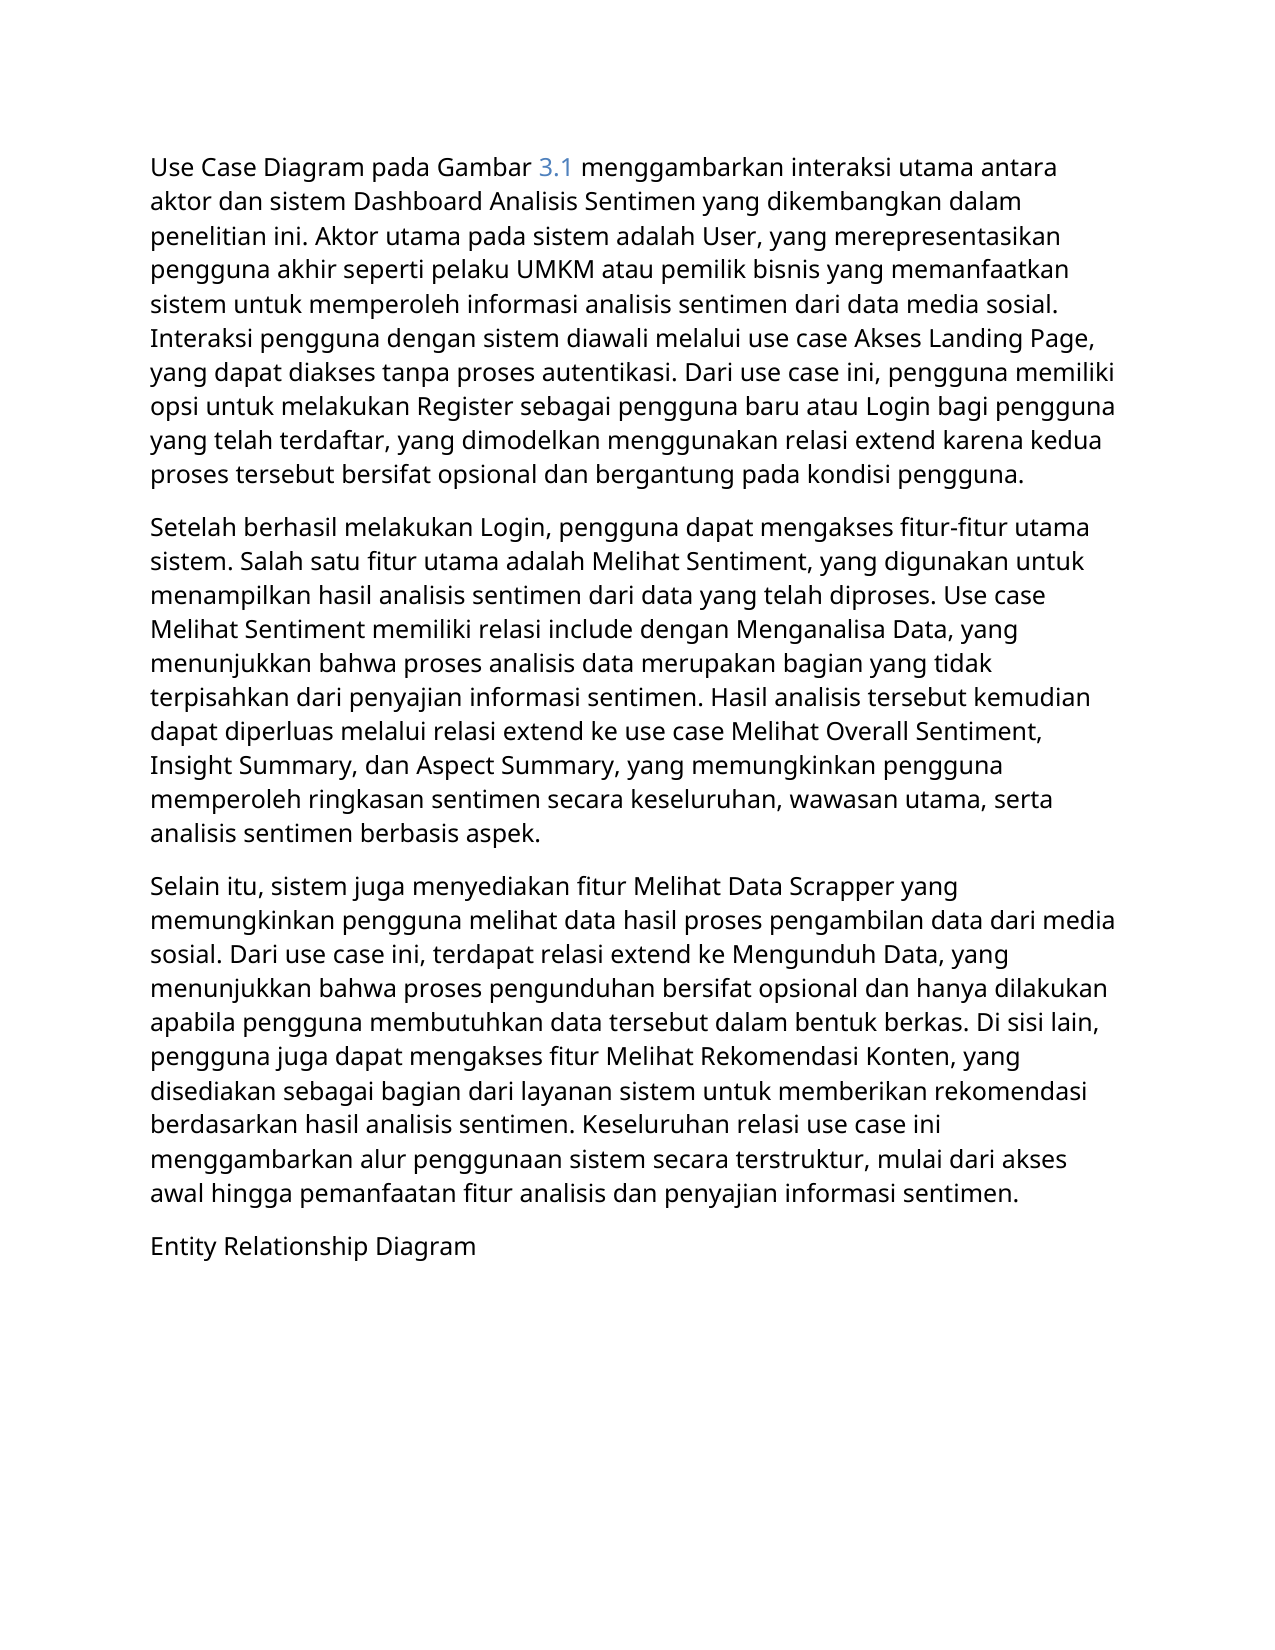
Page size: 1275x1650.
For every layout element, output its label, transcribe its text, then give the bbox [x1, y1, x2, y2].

text Entity Relationship Diagram [150, 1228, 1125, 1296]
text Use Case Diagram pada Gambar 3.1 menggambarkan interaksi utama antara aktor dan sistem Dashboard Analisis Sentimen yang dikembangkan dalam penelitian ini. Aktor utama pada sistem adalah User, yang merepresentasikan pengguna akhir seperti pelaku UMKM atau pemilik bisnis yang memanfaatkan sistem untuk memperoleh informasi analisis sentimen dari data media sosial. Interaksi pengguna dengan sistem diawali melalui use case Akses Landing Page, yang dapat diakses tanpa proses autentikasi. Dari use case ini, pengguna memiliki opsi untuk melakukan Register sebagai pengguna baru atau Login bagi pengguna yang telah terdaftar, yang dimodelkan menggunakan relasi extend karena kedua proses tersebut bersifat opsional dan bergantung pada kondisi pengguna. [150, 150, 1125, 491]
text Setelah berhasil melakukan Login, pengguna dapat mengakses fitur-fitur utama sistem. Salah satu fitur utama adalah Melihat Sentiment, yang digunakan untuk menampilkan hasil analisis sentimen dari data yang telah diproses. Use case Melihat Sentiment memiliki relasi include dengan Menganalisa Data, yang menunjukkan bahwa proses analisis data merupakan bagian yang tidak terpisahkan dari penyajian informasi sentimen. Hasil analisis tersebut kemudian dapat diperluas melalui relasi extend ke use case Melihat Overall Sentiment, Insight Summary, dan Aspect Summary, yang memungkinkan pengguna memperoleh ringkasan sentimen secara keseluruhan, wawasan utama, serta analisis sentimen berbasis aspek. [150, 509, 1125, 850]
text Selain itu, sistem juga menyediakan fitur Melihat Data Scrapper yang memungkinkan pengguna melihat data hasil proses pengambilan data dari media sosial. Dari use case ini, terdapat relasi extend ke Mengunduh Data, yang menunjukkan bahwa proses pengunduhan bersifat opsional dan hanya dilakukan apabila pengguna membutuhkan data tersebut dalam bentuk berkas. Di sisi lain, pengguna juga dapat mengakses fitur Melihat Rekomendasi Konten, yang disediakan sebagai bagian dari layanan sistem untuk memberikan rekomendasi berdasarkan hasil analisis sentimen. Keseluruhan relasi use case ini menggambarkan alur penggunaan sistem secara terstruktur, mulai dari akses awal hingga pemanfaatan fitur analisis dan penyajian informasi sentimen. [150, 869, 1125, 1209]
